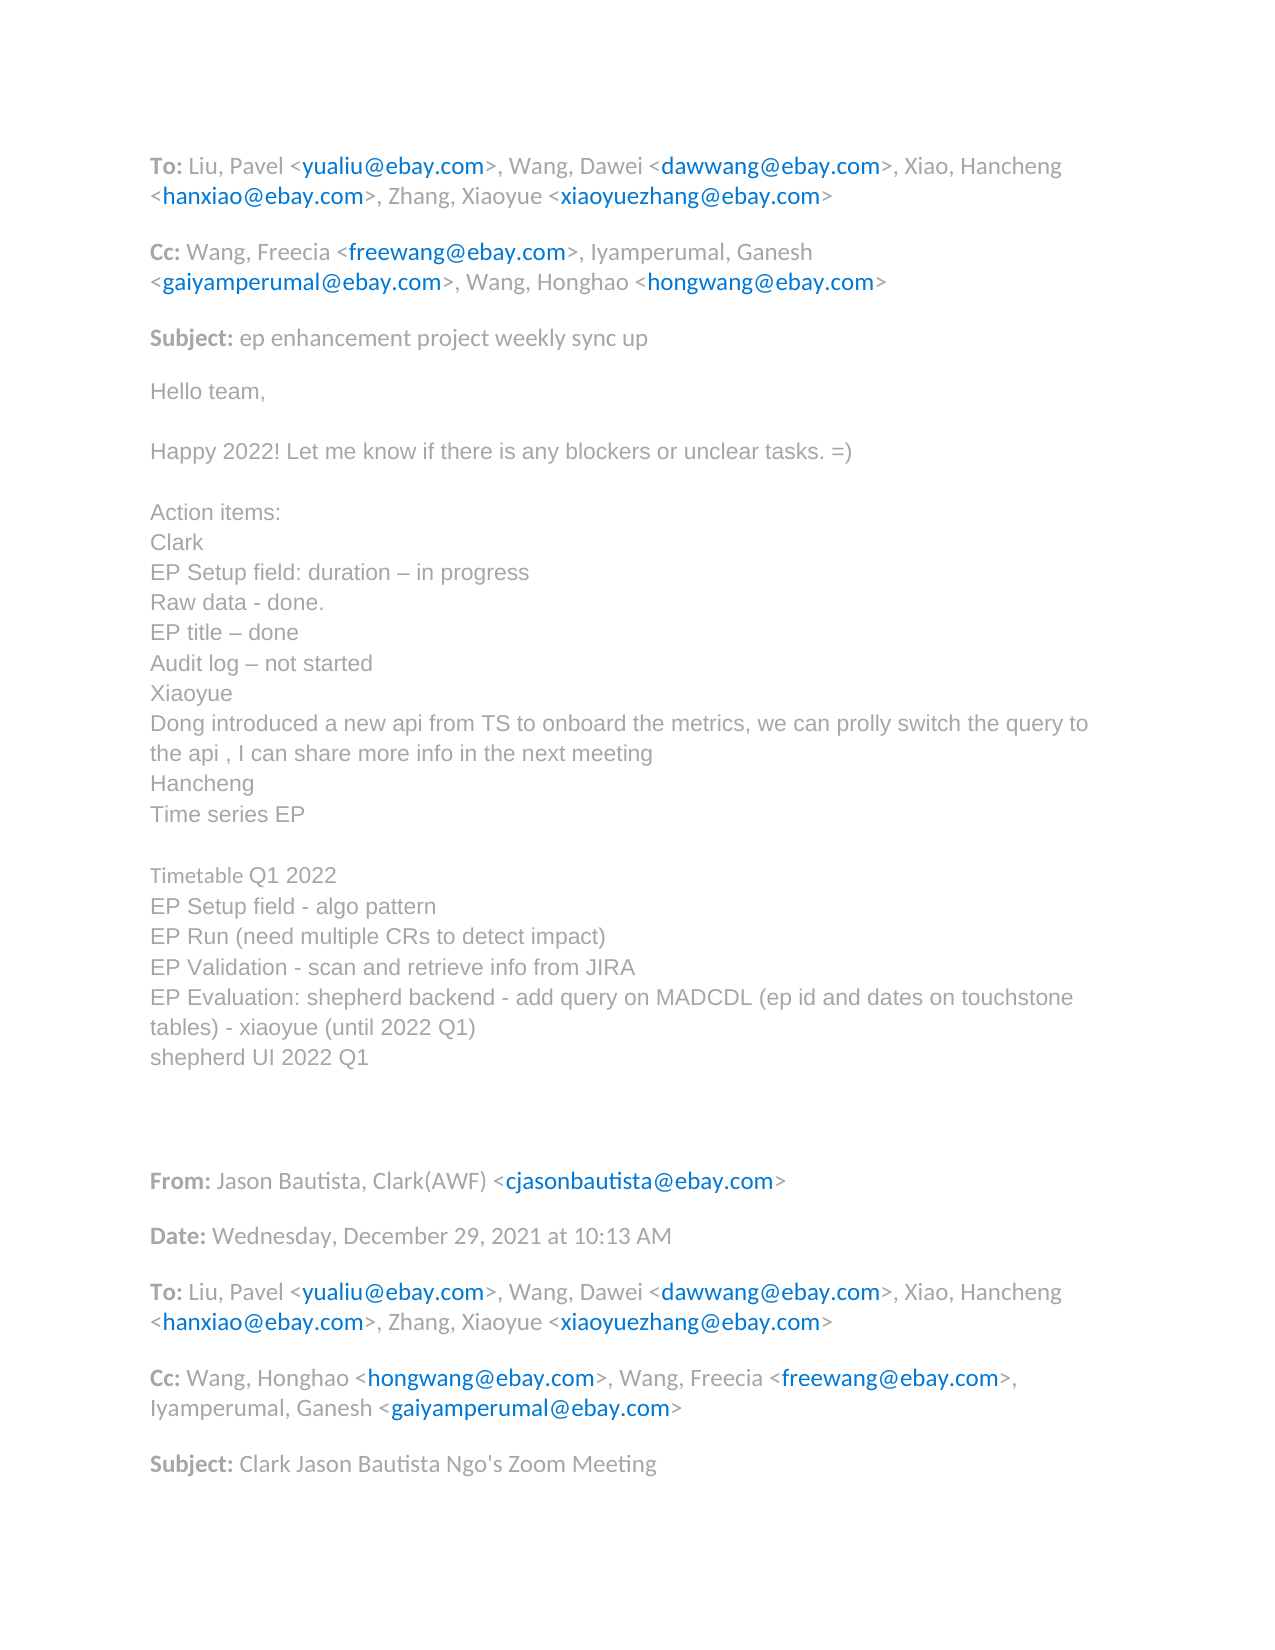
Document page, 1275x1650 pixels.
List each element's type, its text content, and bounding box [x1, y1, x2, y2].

text EP Setup field - algo pattern [150, 893, 1125, 919]
text From: Jason Bautista, Clark(AWF) <cjasonbautista@ebay.com> [150, 1165, 1125, 1196]
text Cc: Wang, Honghao <hongwang@ebay.com>, Wang, Freecia <freewang@ebay.com>, Iyamperumal, Ganesh <gaiyamperumal@ebay.com> [150, 1362, 1125, 1423]
text Hancheng [150, 770, 1125, 797]
text Subject: ep enhancement project weekly sync up [150, 322, 1125, 353]
text shepherd UI 2022 Q1 [150, 1044, 1125, 1071]
text Audit log – not started [150, 649, 1125, 676]
text EP Validation - scan and retrieve info from JIRA [150, 953, 1125, 980]
text Action items: [150, 498, 1125, 525]
text Subject: Clark Jason Bautista Ngo's Zoom Meeting [150, 1448, 1125, 1479]
text Cc: Wang, Freecia <freewang@ebay.com>, Iyamperumal, Ganesh <gaiyamperumal@ebay.com>, Wang, Honghao <hongwang@ebay.com> [150, 236, 1125, 297]
text Dong introduced a new api from TS to onboard the metrics, we can prolly switch the query to the api , I can share more info in the next meeting [150, 710, 1125, 766]
text Hello team, [150, 378, 1125, 404]
text EP Setup field: duration – in progress [150, 559, 1125, 585]
text Xiaoyue [150, 680, 1125, 706]
text To: Liu, Pavel <yualiu@ebay.com>, Wang, Dawei <dawwang@ebay.com>, Xiao, Hancheng <hanxiao@ebay.com>, Zhang, Xiaoyue <xiaoyuezhang@ebay.com> [150, 150, 1125, 211]
text Date: Wednesday, December 29, 2021 at 10:13 AM [150, 1221, 1125, 1251]
text Raw data - done. [150, 589, 1125, 615]
text EP Run (need multiple CRs to detect impact) [150, 923, 1125, 950]
text Happy 2022! Let me know if there is any blockers or unclear tasks. =) [150, 438, 1125, 464]
text To: Liu, Pavel <yualiu@ebay.com>, Wang, Dawei <dawwang@ebay.com>, Xiao, Hancheng <hanxiao@ebay.com>, Zhang, Xiaoyue <xiaoyuezhang@ebay.com> [150, 1276, 1125, 1337]
text Time series EP [150, 801, 1125, 827]
text Clark [150, 529, 1125, 555]
text Timetable Q1 2022 [150, 861, 1125, 889]
text EP Evaluation: shepherd backend - add query on MADCDL (ep id and dates on touchstone tables) - xiaoyue (until 2022 Q1) [150, 984, 1125, 1040]
text EP title – done [150, 619, 1125, 646]
